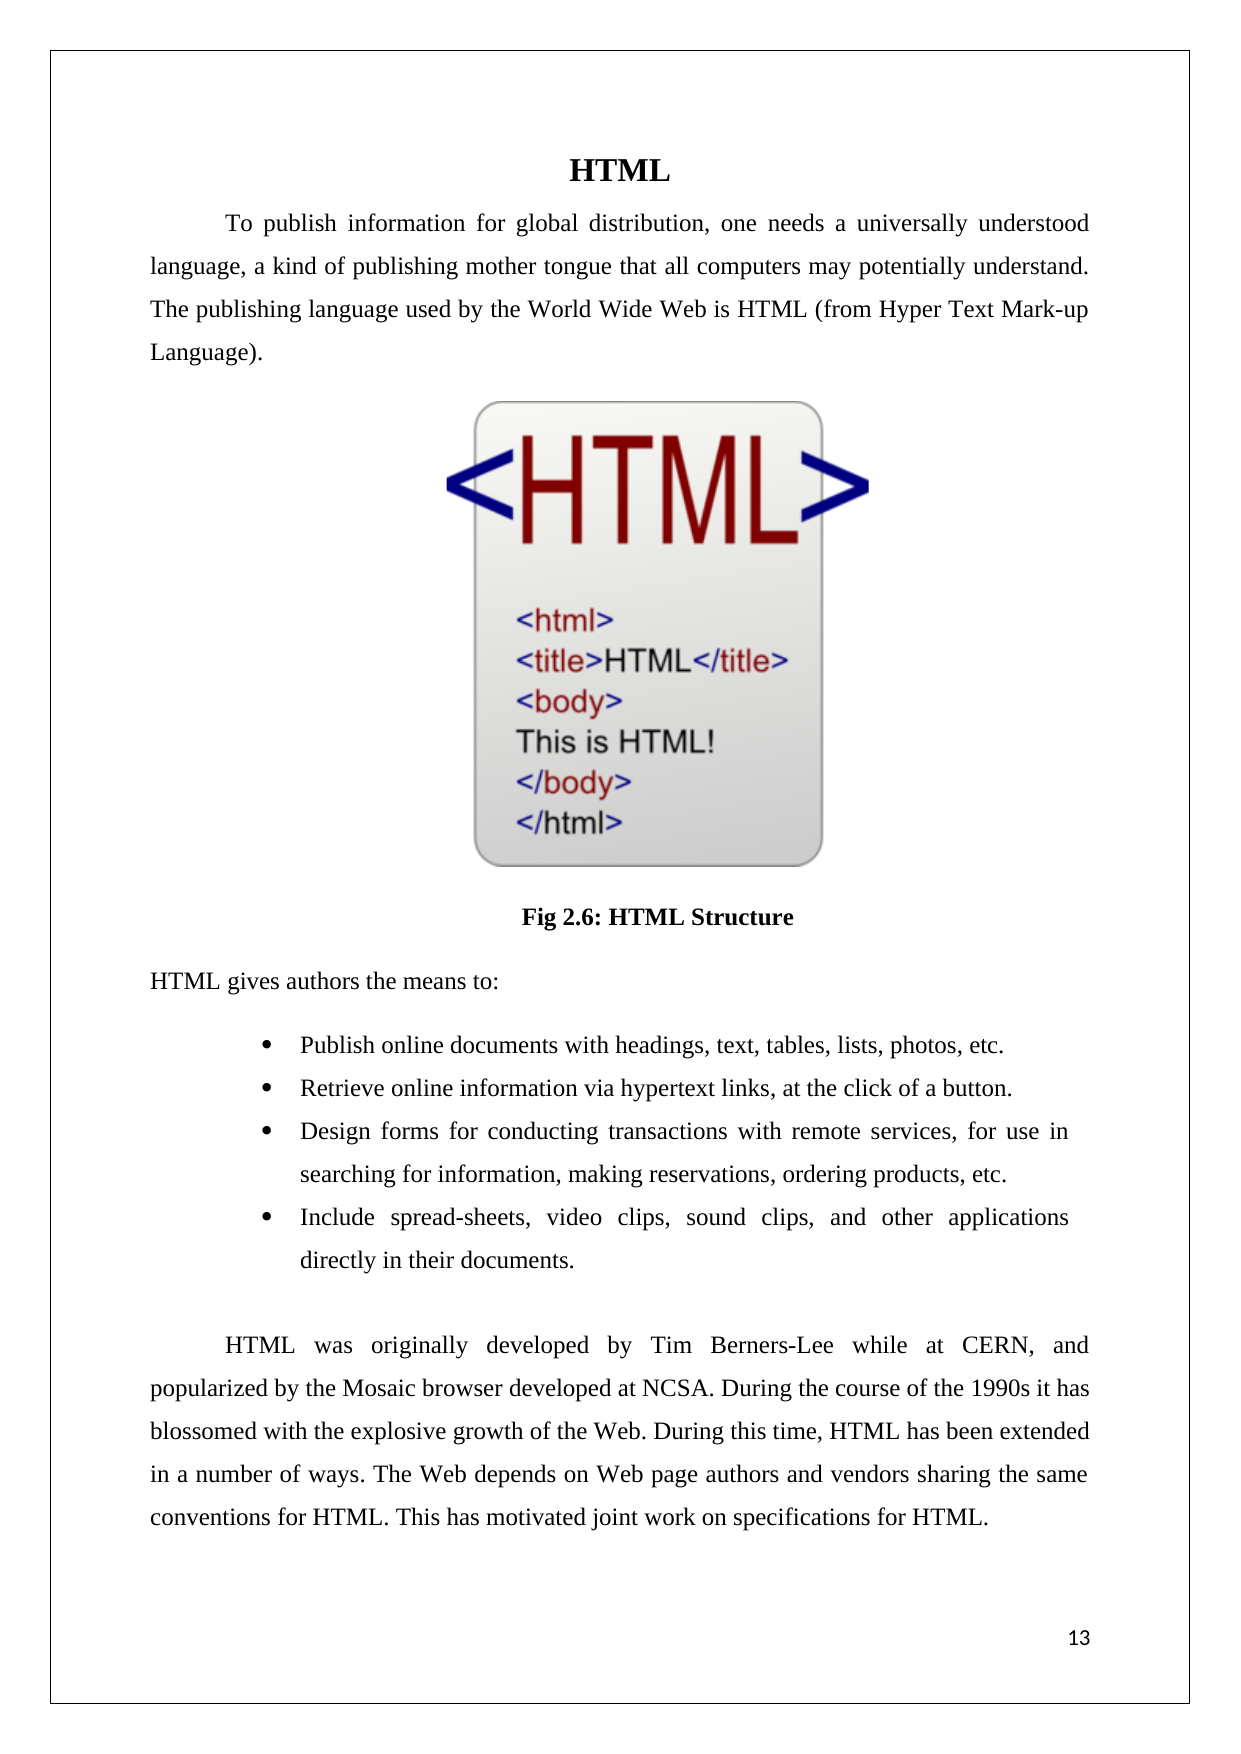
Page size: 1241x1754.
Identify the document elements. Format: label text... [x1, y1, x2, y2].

list Publish online documents with headings, text, tables, lists, photos, etc. [262, 1030, 1069, 1058]
text HTML was originally developed by Tim Berners-Lee while at CERN, and popularized by the Mosaic browser developed at NCSA. During the course of the 1990s it has blossomed with the explosive growth of the Web. During this time, HTML has been extended in a number of ways. The Web depends on Web page authors and vendors sharing the same conventions for HTML. This has motivated joint work on specifications for HTML. [150, 1330, 1090, 1531]
text HTML [150, 150, 1090, 188]
list Design forms for conducting transactions with remote services, for use in searching for information, making reservations, ordering products, etc. [262, 1116, 1069, 1188]
text To publish information for global distribution, one needs a universally understood language, a kind of publishing mother tongue that all computers may potentially understand. The publishing language used by the World Wide Web is HTML (from Hyper Text Mark-up Language). [150, 208, 1090, 366]
list Include spread-sheets, video clips, sound clips, and other applications directly in their documents. [262, 1202, 1069, 1274]
text HTML gives authors the means to: [150, 966, 1090, 994]
picture [446, 401, 869, 867]
text Fig 2.6: HTML Structure [150, 902, 1090, 931]
list Retrieve online information via hypertext links, at the click of a button. [262, 1073, 1069, 1102]
